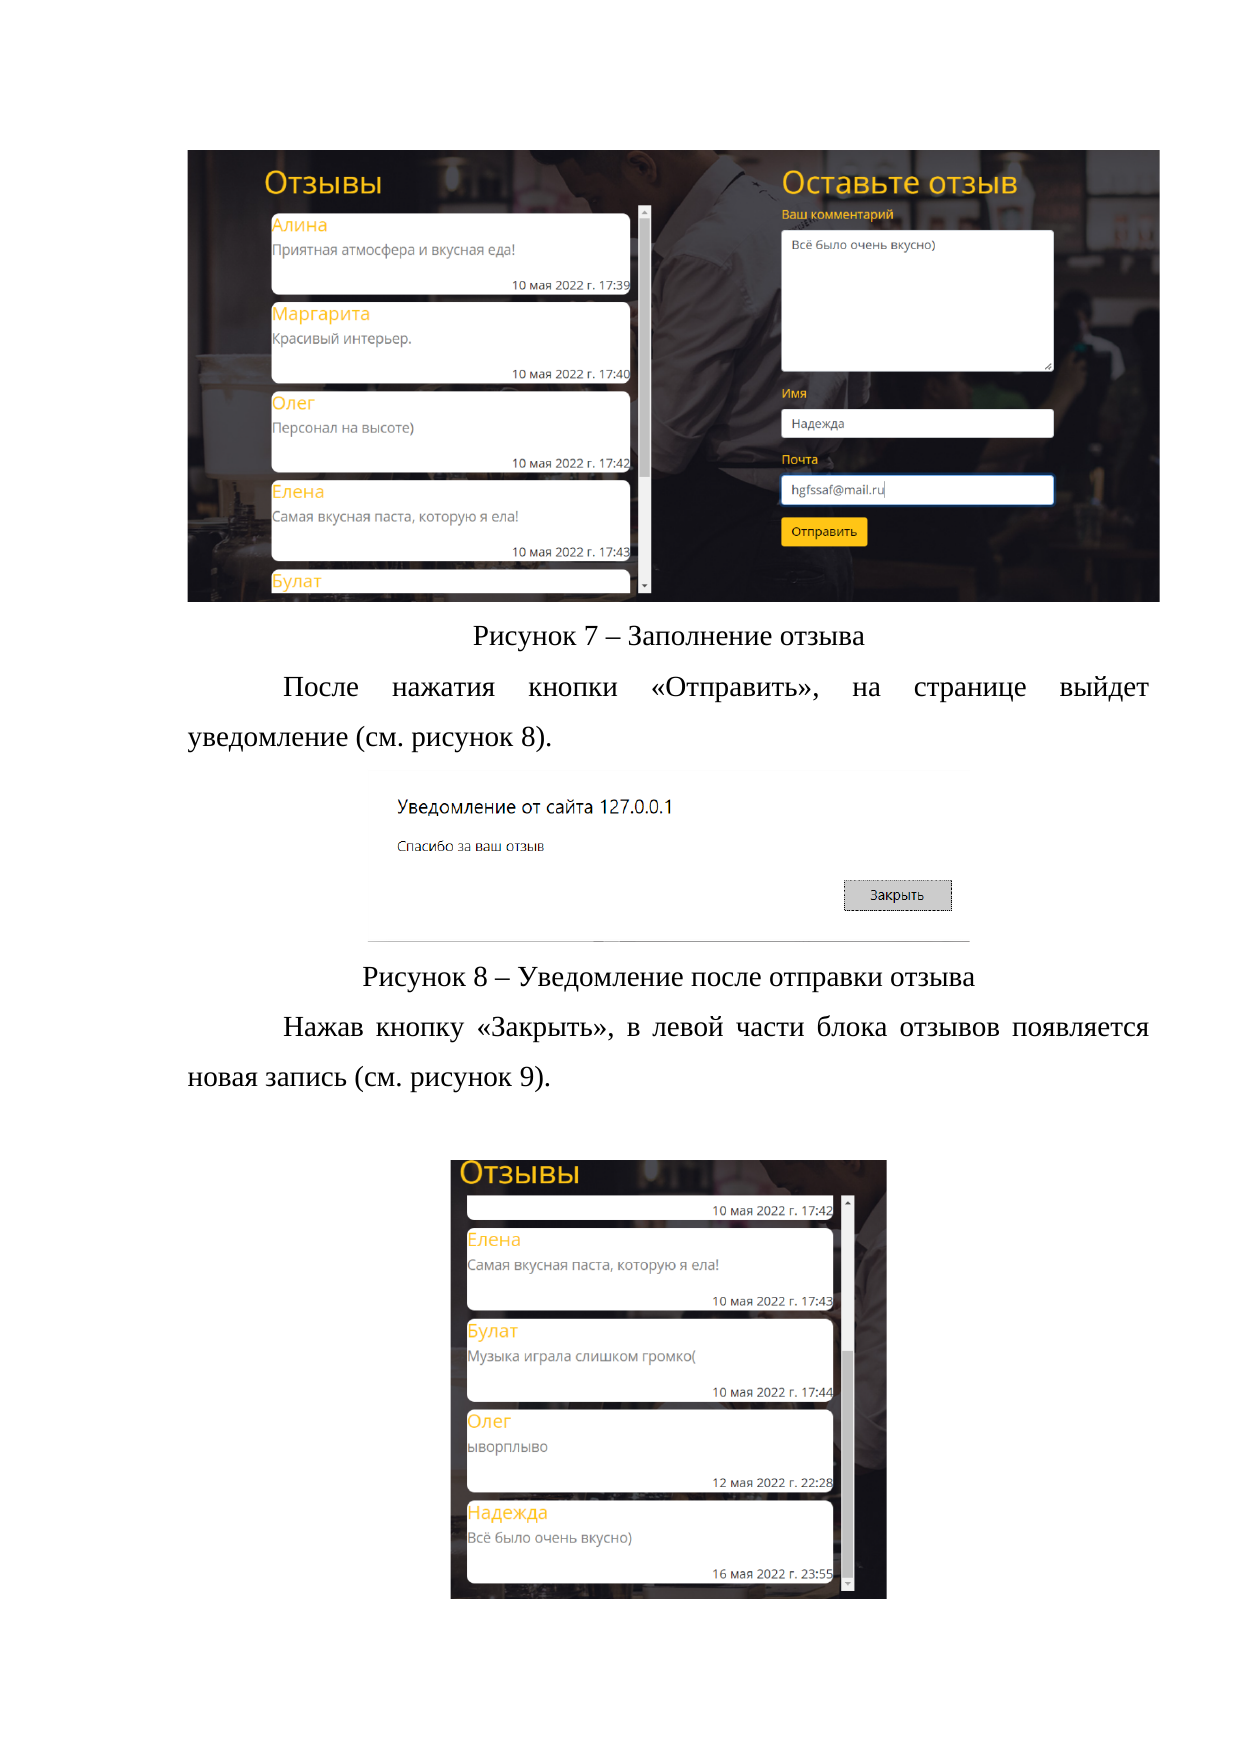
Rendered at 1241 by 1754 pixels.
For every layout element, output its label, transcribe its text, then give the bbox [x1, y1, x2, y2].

text Нажав кнопку «Закрыть», в левой части блока отзывов появляется новая запись (см. рисунок 9). [187, 1009, 1150, 1093]
text Рисунок 7 – Заполнение отзыва [187, 618, 1150, 652]
picture [367, 769, 970, 942]
text После нажатия кнопки «Отправить», на странице выйдет уведомление (см. рисунок 8). [187, 669, 1150, 753]
picture [187, 150, 1160, 602]
text Рисунок 8 – Уведомление после отправки отзыва [187, 959, 1150, 992]
picture [450, 1160, 887, 1599]
